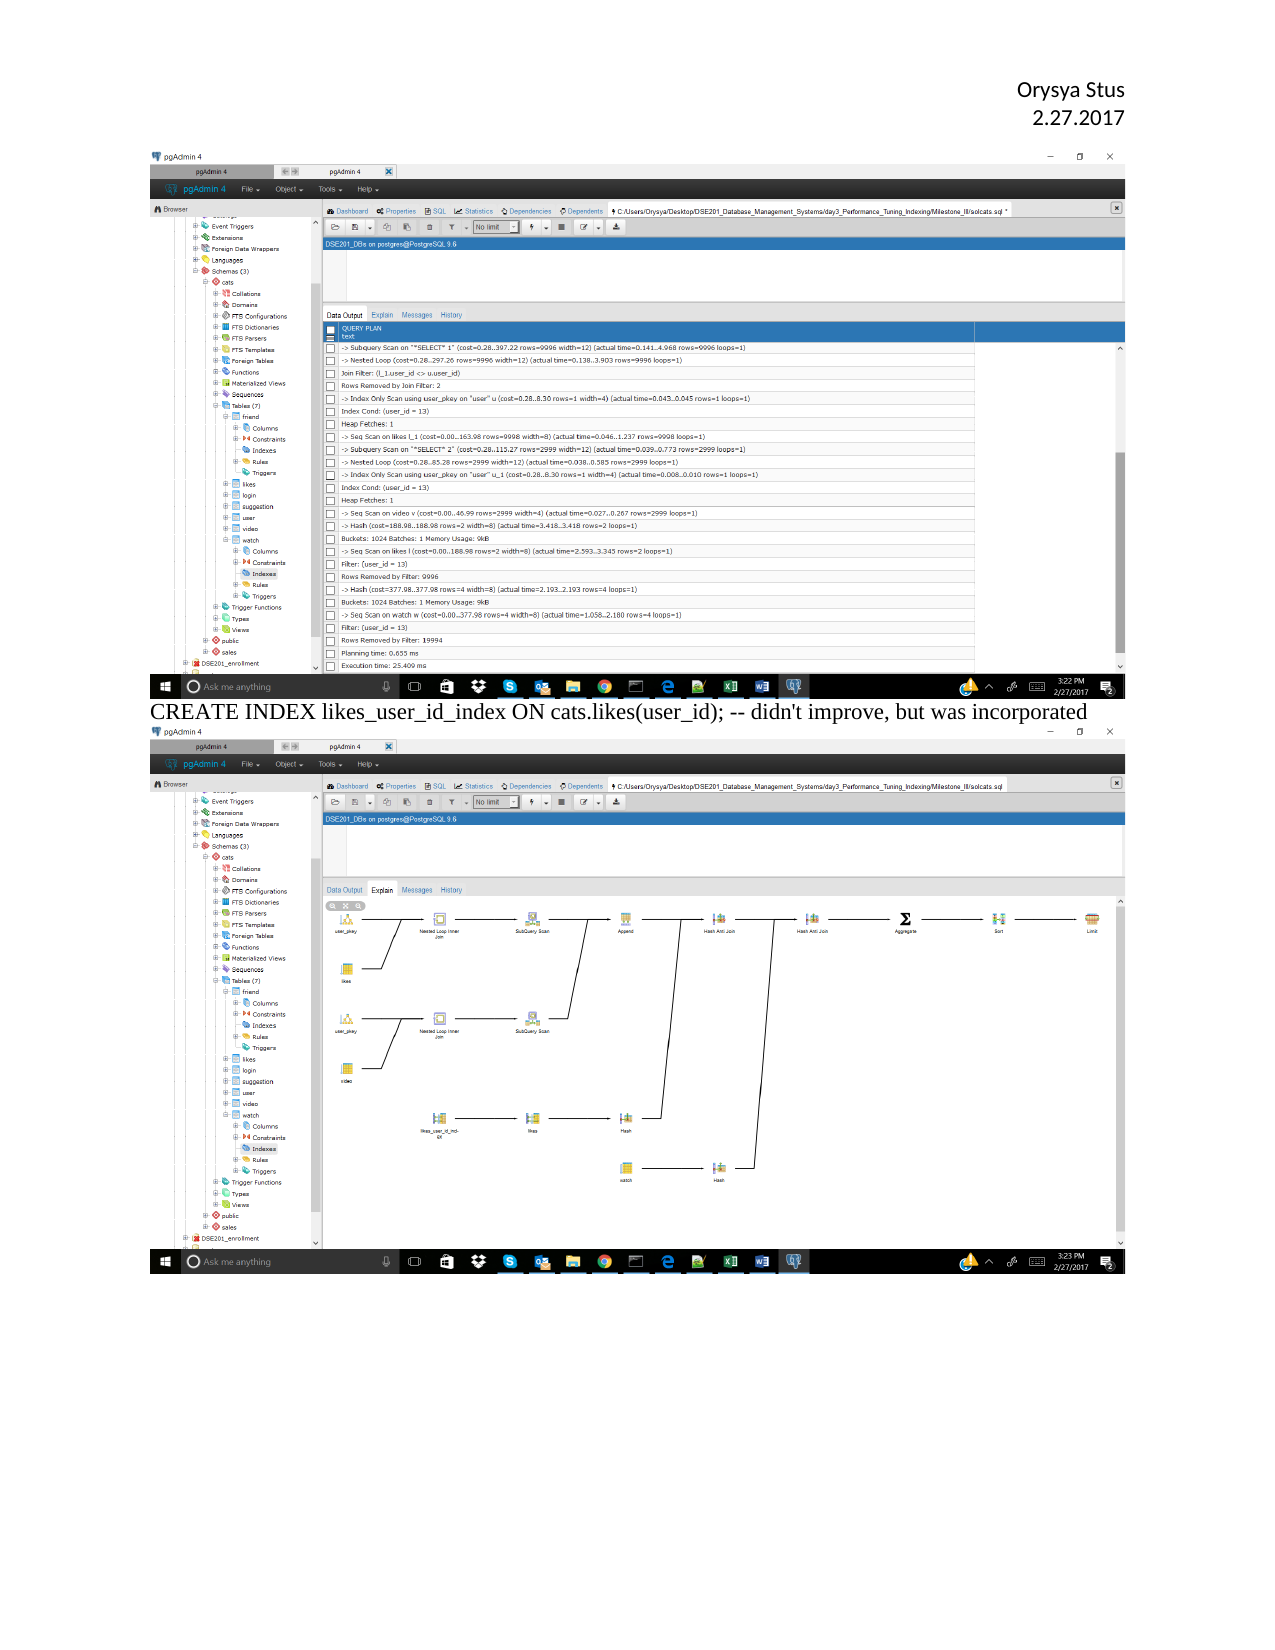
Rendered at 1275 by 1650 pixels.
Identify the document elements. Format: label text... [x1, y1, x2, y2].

picture [150, 150, 1125, 699]
text CREATE INDEX likes_user_id_index ON cats.likes(user_id); -- didn't improve, but was incorporated [150, 699, 1125, 724]
picture [150, 724, 1125, 1274]
